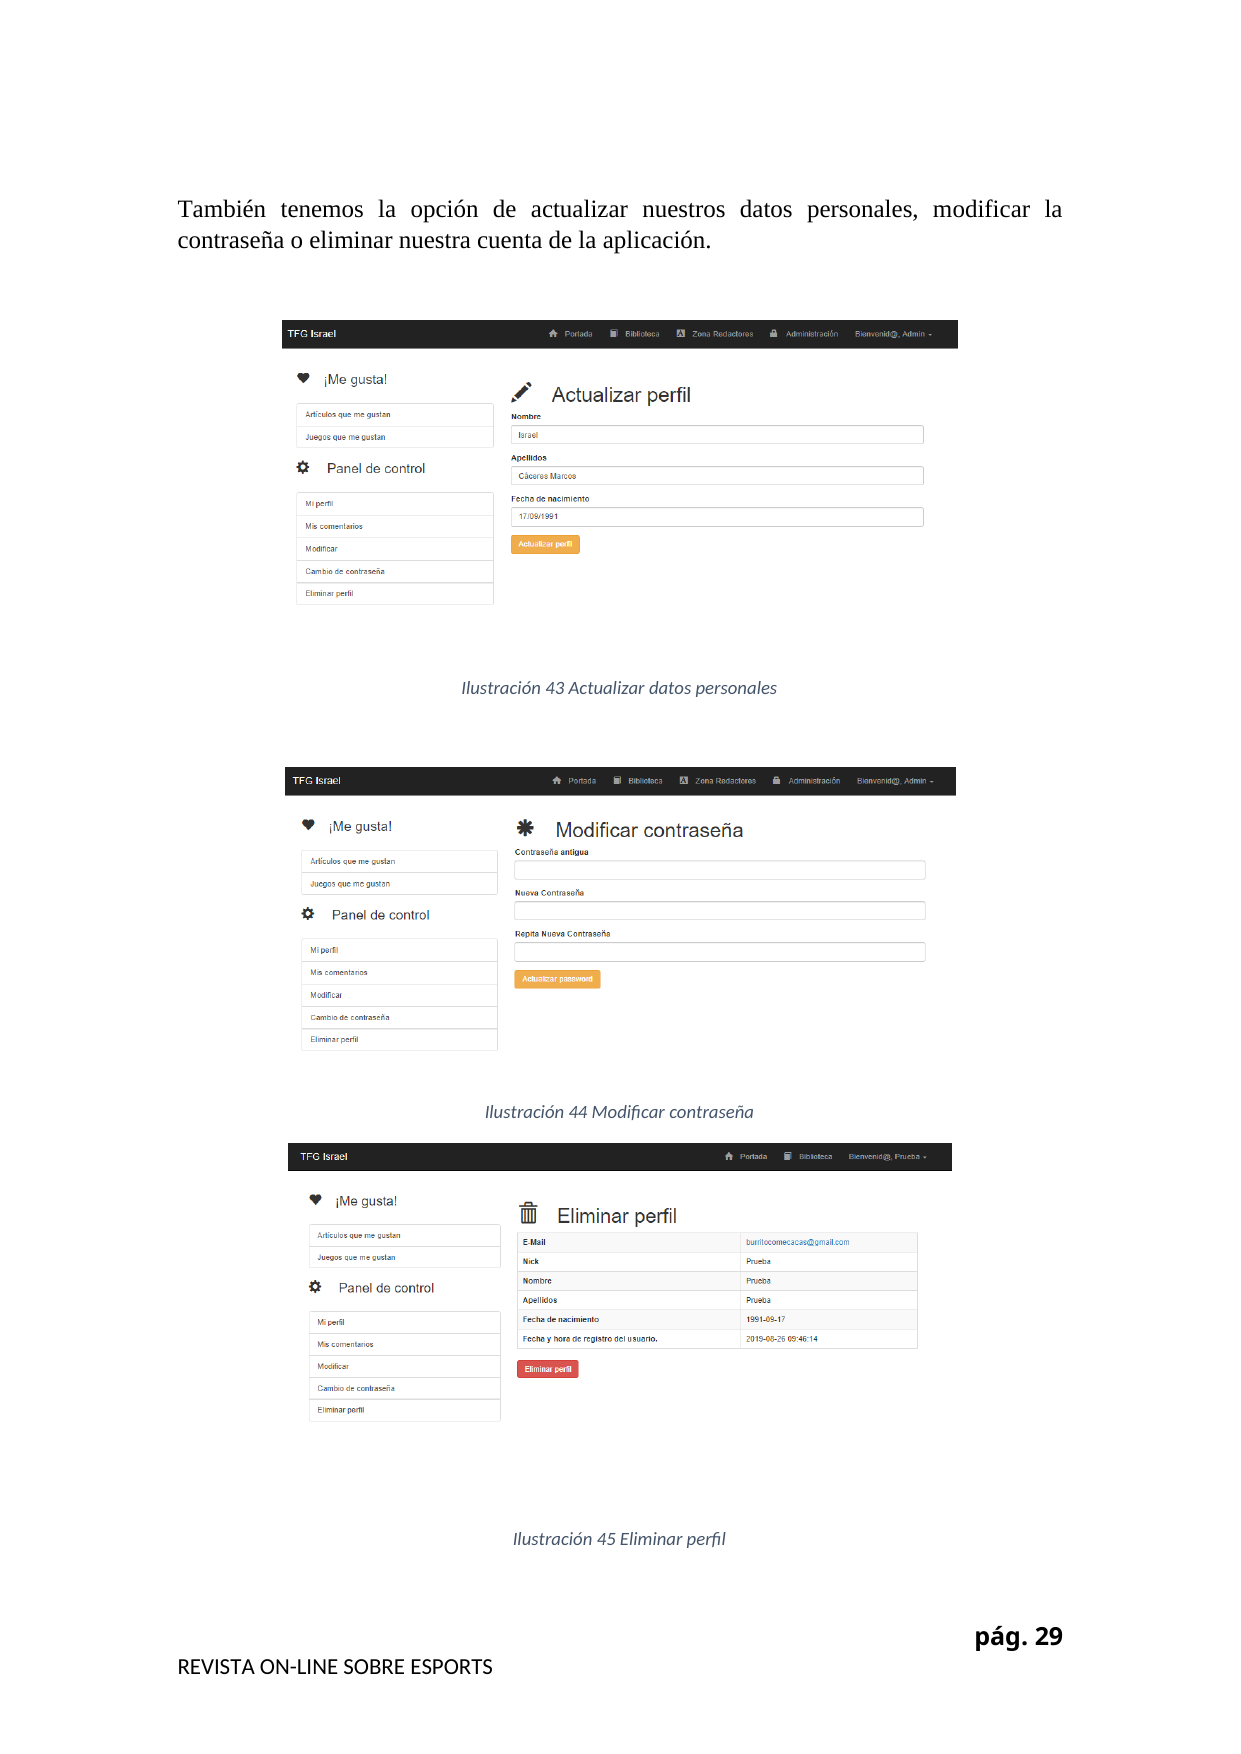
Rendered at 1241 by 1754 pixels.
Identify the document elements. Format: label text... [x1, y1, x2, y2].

picture [285, 767, 956, 1082]
text También tenemos la opción de actualizar nuestros datos personales, modificar la contraseña o eliminar nuestra cuenta de la aplicación. [177, 194, 1063, 254]
text Ilustración 45 Eliminar perfil [177, 1527, 1063, 1550]
text Ilustración 44 Modificar contraseña [177, 1100, 1063, 1123]
picture [288, 1143, 952, 1508]
picture [282, 320, 958, 658]
text Ilustración 43 Actualizar datos personales [177, 677, 1063, 699]
